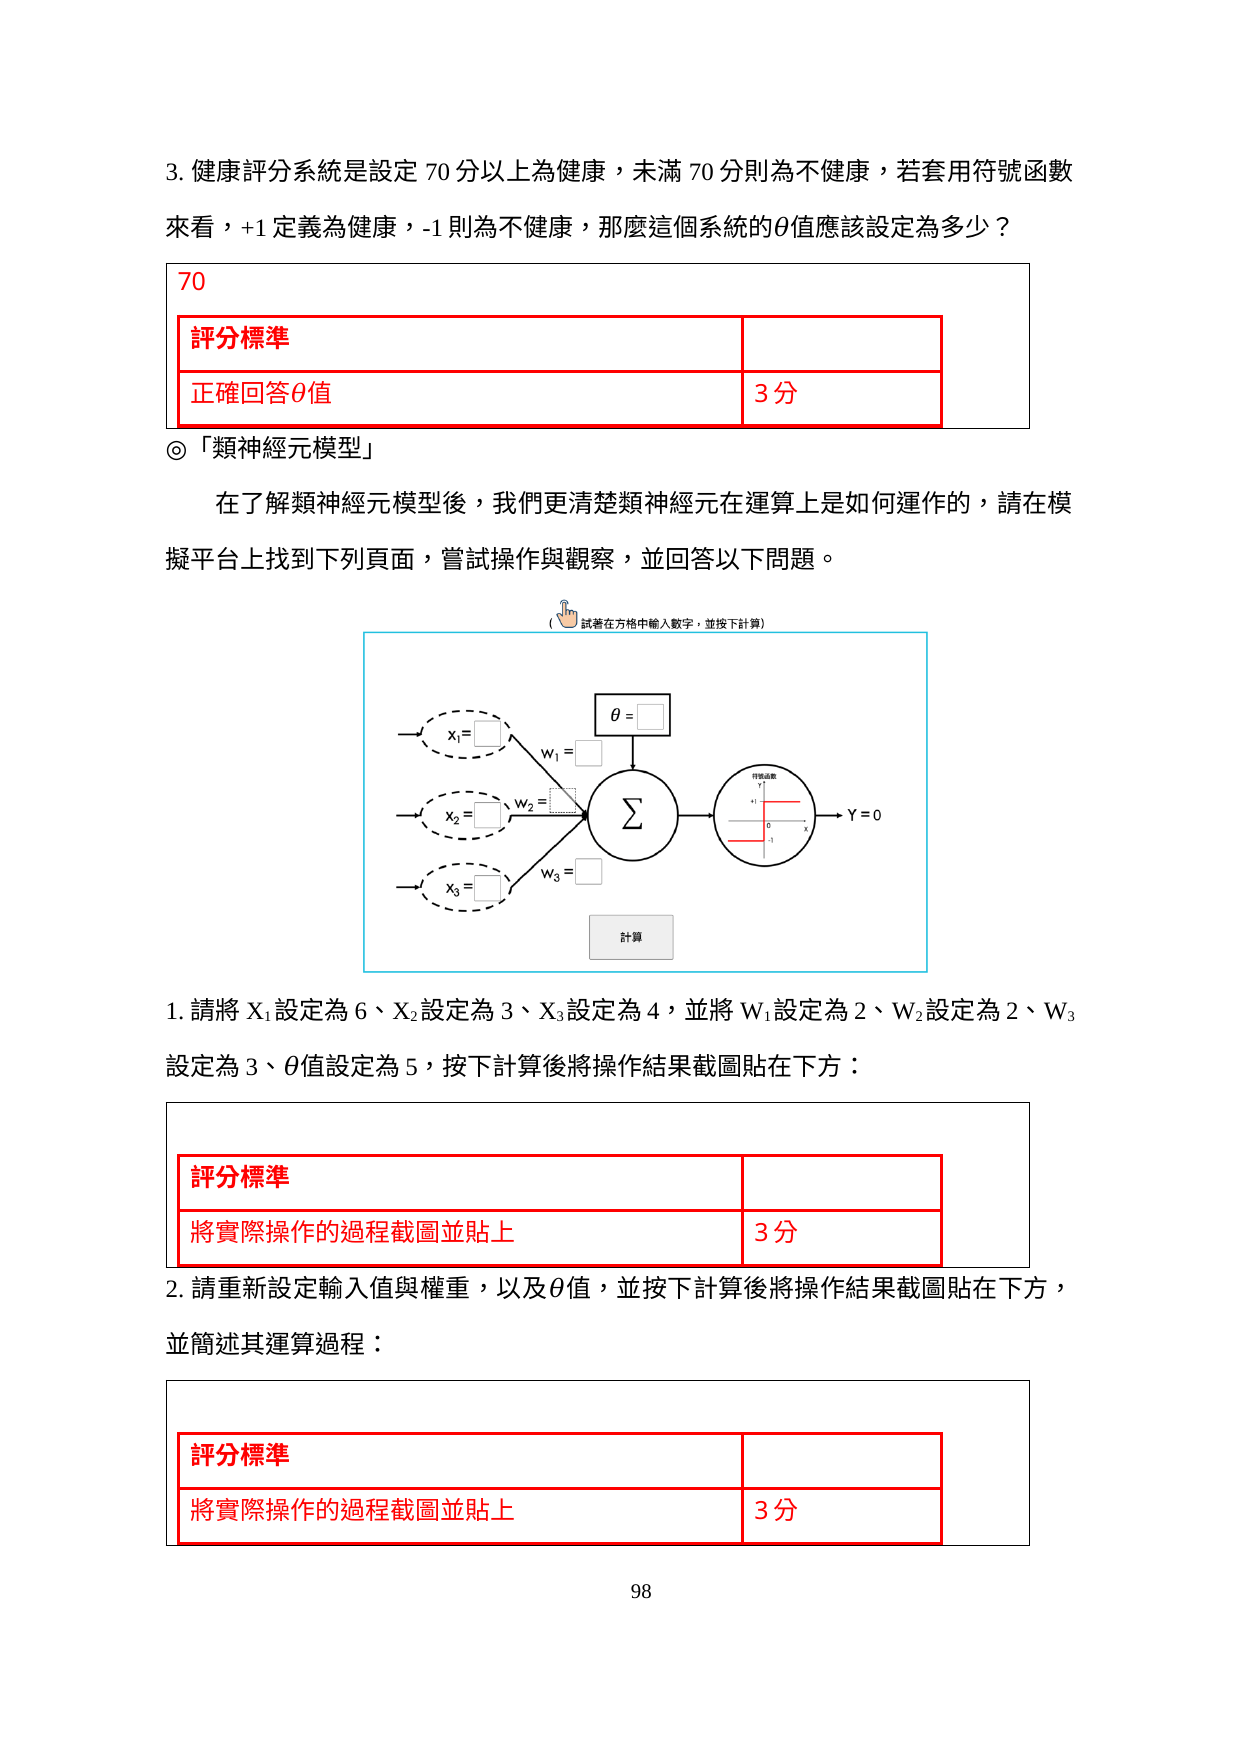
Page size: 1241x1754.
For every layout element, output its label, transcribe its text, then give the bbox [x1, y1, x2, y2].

text 在了解類神經元模型後，我們更清楚類神經元在運算上是如何運作的，請在模擬平台上找到下列頁面，嘗試操作與觀察，並回答以下問題。 [165, 483, 1075, 577]
text 2. 請重新設定輸入值與權重，以及𝜃值，並按下計算後將操作結果截圖貼在下方，並簡述其運算過程： [165, 1268, 1075, 1362]
text ◎「類神經元模型」 [165, 429, 1075, 465]
text 3. 健康評分系統是設定70分以上為健康，未滿70分則為不健康，若套用符號函數來看，+1定義為健康，-1則為不健康，那麼這個系統的𝜃值應該設定為多少？ [165, 151, 1075, 244]
table_header [167, 1103, 1029, 1267]
picture [359, 595, 931, 976]
text 1. 請將X1設定為6、X2設定為3、X3設定為4，並將W1設定為2、W2設定為2、W3設定為3、𝜃值設定為5，按下計算後將操作結果截圖貼在下方： [165, 990, 1075, 1084]
table_header 70 [167, 264, 1029, 428]
table_header [167, 1381, 1029, 1545]
